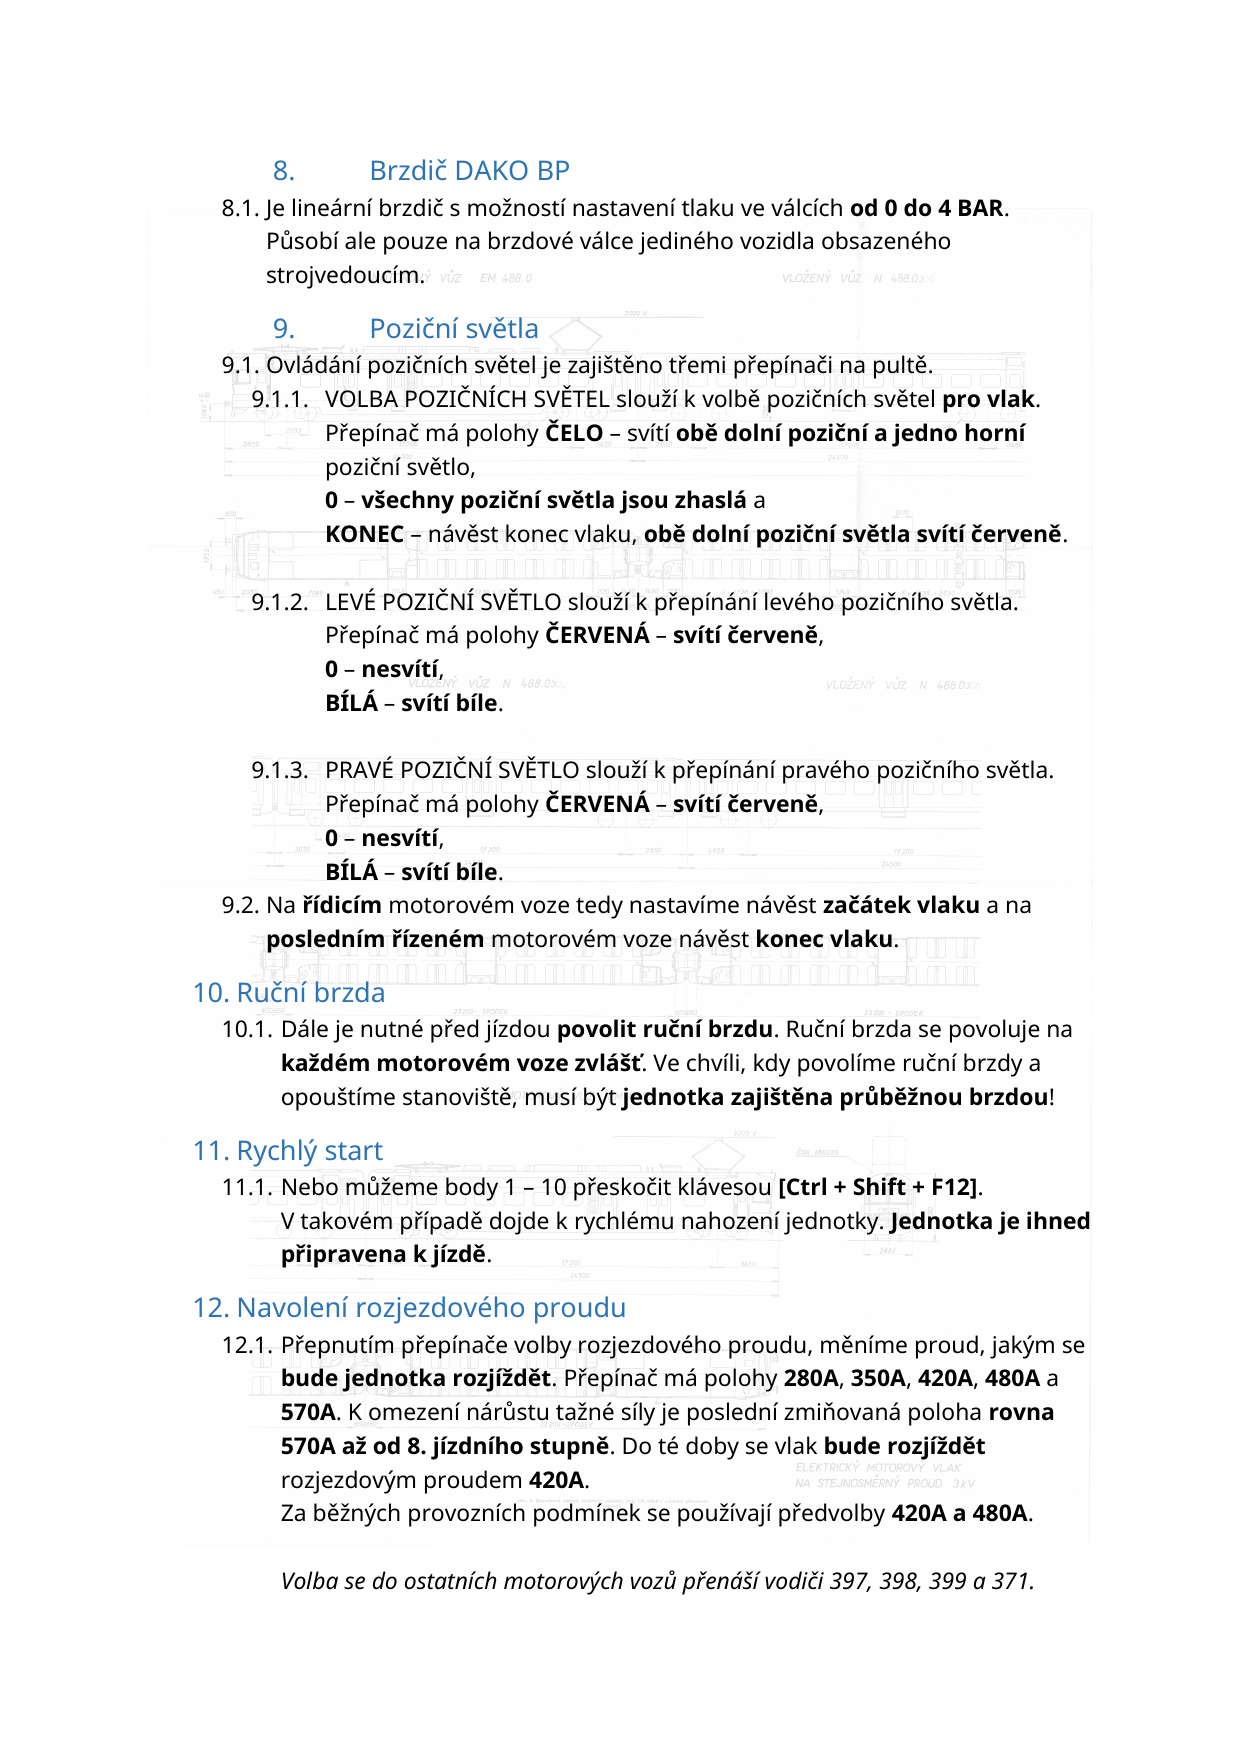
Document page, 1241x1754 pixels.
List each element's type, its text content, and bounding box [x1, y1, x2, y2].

list Volba se do ostatních motorových vozů přenáší vodiči 397, 398, 399 a 371. [281, 1565, 1093, 1596]
subtitle Poziční světla [266, 309, 1093, 346]
subtitle Rychlý start [192, 1131, 1093, 1168]
list Přepínač má polohy ČERVENÁ – svítí červeně, [325, 619, 1093, 651]
list 0 – nesvítí, [325, 653, 1093, 684]
list Za běžných provozních podmínek se používají předvolby 420A a 480A. [281, 1497, 1093, 1529]
list Na řídicím motorovém voze tedy nastavíme návěst začátek vlaku a na posledním řízeném motorovém voze návěst konec vlaku. [221, 889, 1093, 954]
list BÍLÁ – svítí bíle. [325, 856, 1093, 887]
list 0 – všechny poziční světla jsou zhaslá a [325, 484, 1093, 516]
list LEVÉ POZIČNÍ SVĚTLO slouží k přepínání levého pozičního světla. [251, 586, 1093, 617]
list Přepínač má polohy ČERVENÁ – svítí červeně, [325, 788, 1093, 819]
list VOLBA POZIČNÍCH SVĚTEL slouží k volbě pozičních světel pro vlak. [251, 383, 1093, 414]
subtitle Navolení rozjezdového proudu [192, 1289, 1093, 1326]
list KONEC – návěst konec vlaku, obě dolní poziční světla svítí červeně. [325, 518, 1093, 549]
list Nebo můžeme body 1 – 10 přeskočit klávesou [Ctrl + Shift + F12]. V takovém případě dojde k rychlému nahození jednotky. Jednotka je ihned připravena k jízdě. [221, 1171, 1093, 1270]
list 0 – nesvítí, [325, 822, 1093, 853]
subtitle Ruční brzda [192, 973, 1093, 1010]
list Působí ale pouze na brzdové válce jediného vozidla obsazeného strojvedoucím. [266, 225, 1093, 290]
subtitle Brzdič DAKO BP [266, 152, 1093, 189]
list Dále je nutné před jízdou povolit ruční brzdu. Ruční brzda se povoluje na každém motorovém voze zvlášť. Ve chvíli, kdy povolíme ruční brzdy a opouštíme stanoviště, musí být jednotka zajištěna průběžnou brzdou! [221, 1013, 1093, 1112]
list Ovládání pozičních světel je zajištěno třemi přepínači na pultě. [221, 349, 1093, 381]
list PRAVÉ POZIČNÍ SVĚTLO slouží k přepínání pravého pozičního světla. [251, 754, 1093, 786]
list Je lineární brzdič s možností nastavení tlaku ve válcích od 0 do 4 BAR. [221, 192, 1093, 223]
list Přepnutím přepínače volby rozjezdového proudu, měníme proud, jakým se bude jednotka rozjíždět. Přepínač má polohy 280A, 350A, 420A, 480A a 570A. K omezení nárůstu tažné síly je poslední zmiňovaná poloha rovna 570A až od 8. jízdního stupně. Do té doby se vlak bude rozjíždět rozjezdovým proudem 420A. [221, 1329, 1093, 1495]
list Přepínač má polohy ČELO – svítí obě dolní poziční a jedno horní poziční světlo, [325, 417, 1093, 482]
list BÍLÁ – svítí bíle. [325, 687, 1093, 718]
